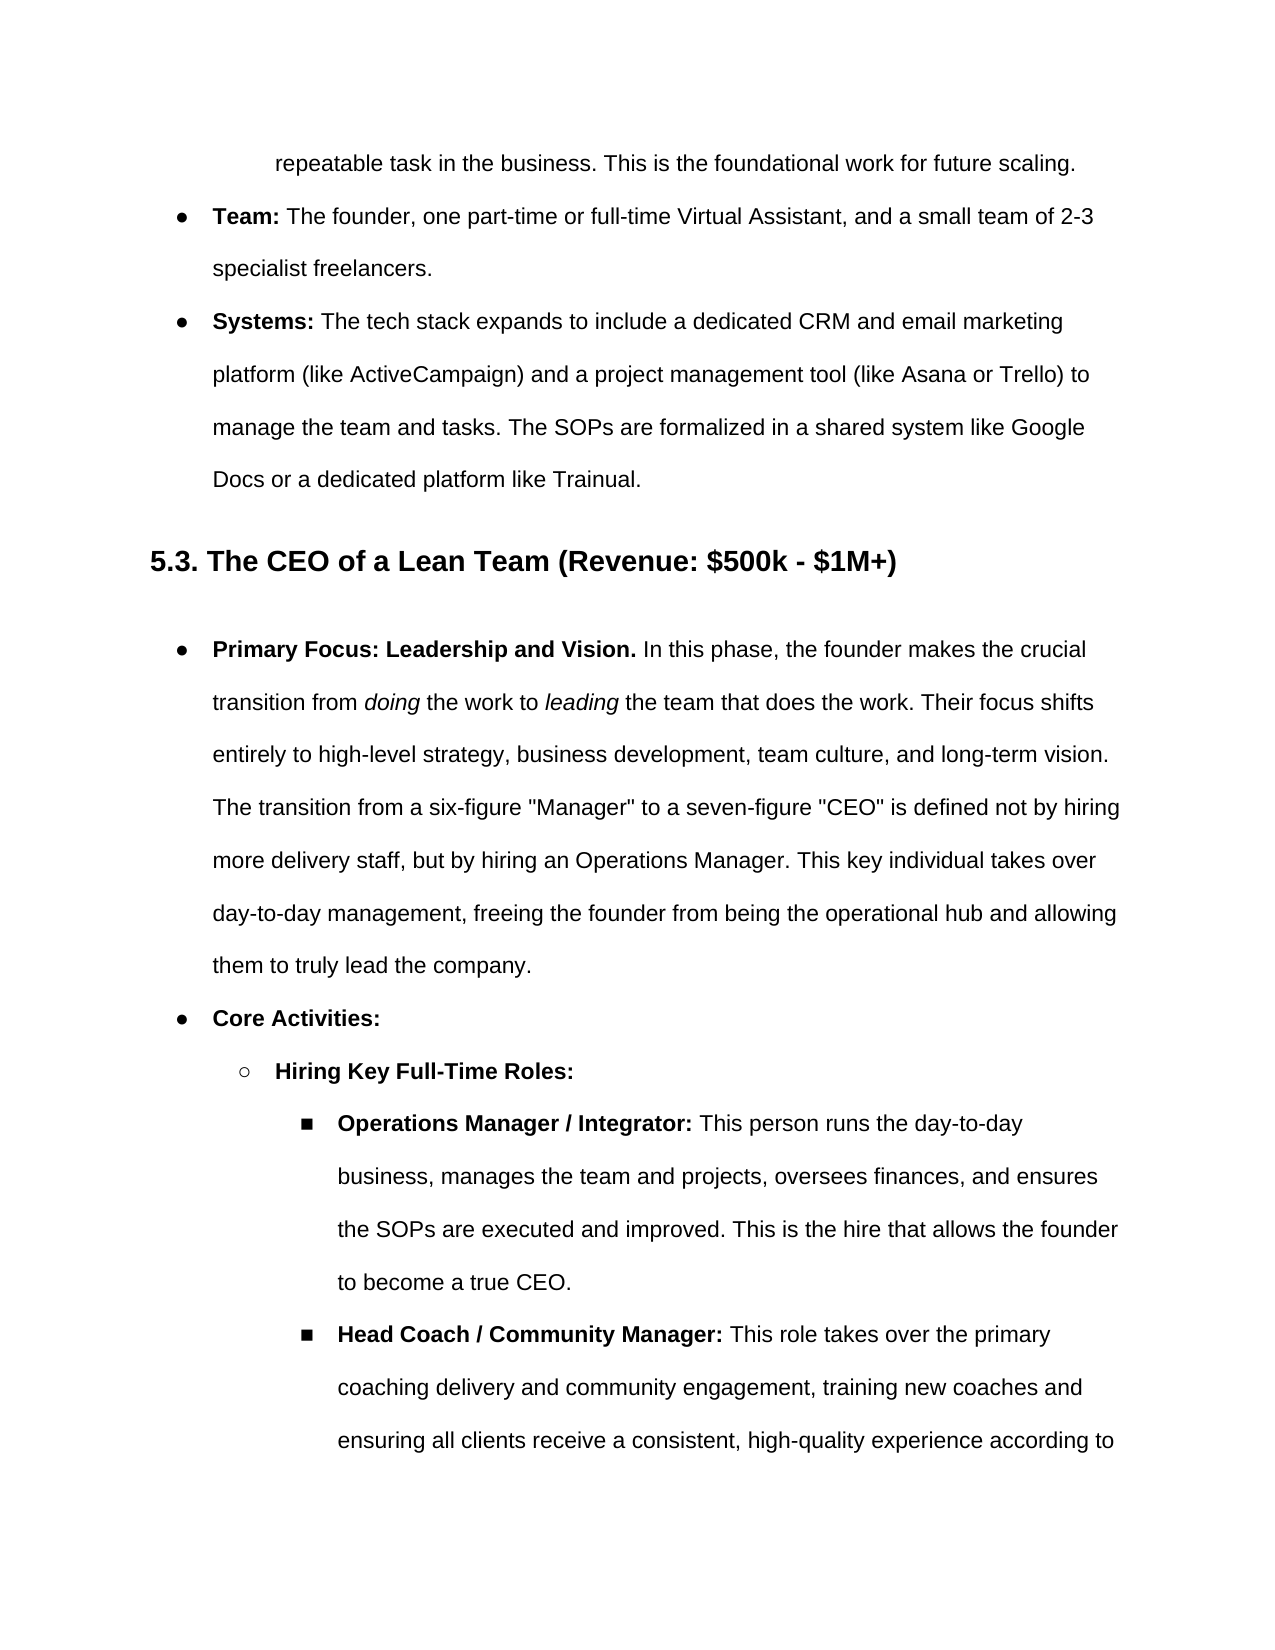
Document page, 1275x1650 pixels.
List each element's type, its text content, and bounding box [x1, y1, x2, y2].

list Core Activities: [175, 1005, 1125, 1031]
list Team: The founder, one part-time or full-time Virtual Assistant, and a small team of 2-3 specialist freelancers. [175, 203, 1125, 282]
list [237, 150, 1125, 176]
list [300, 1321, 1125, 1453]
list Operations Manager / Integrator: This person runs the day-to-day business, manages the team and projects, oversees finances, and ensures the SOPs are executed and improved. This is the hire that allows the founder to become a true CEO. [300, 1110, 1125, 1295]
list Systems: The tech stack expands to include a dedicated CRM and email marketing platform (like ActiveCampaign) and a project management tool (like Asana or Trello) to manage the team and tasks. The SOPs are formalized in a shared system like Google Docs or a dedicated platform like Trainual. [175, 308, 1125, 493]
list Primary Focus: Leadership and Vision. In this phase, the founder makes the crucial transition from doing the work to leading the team that does the work. Their focus shifts entirely to high-level strategy, business development, team culture, and long-term vision. The transition from a six-figure "Manager" to a seven-figure "CEO" is defined not by hiring more delivery staff, but by hiring an Operations Manager. This key individual takes over day-to-day management, freeing the founder from being the operational hub and allowing them to truly lead the company. [175, 636, 1125, 979]
subtitle 5.3. The CEO of a Lean Team (Revenue: $500k - $1M+) [150, 544, 1125, 577]
list Hiring Key Full-Time Roles: [237, 1058, 1125, 1084]
